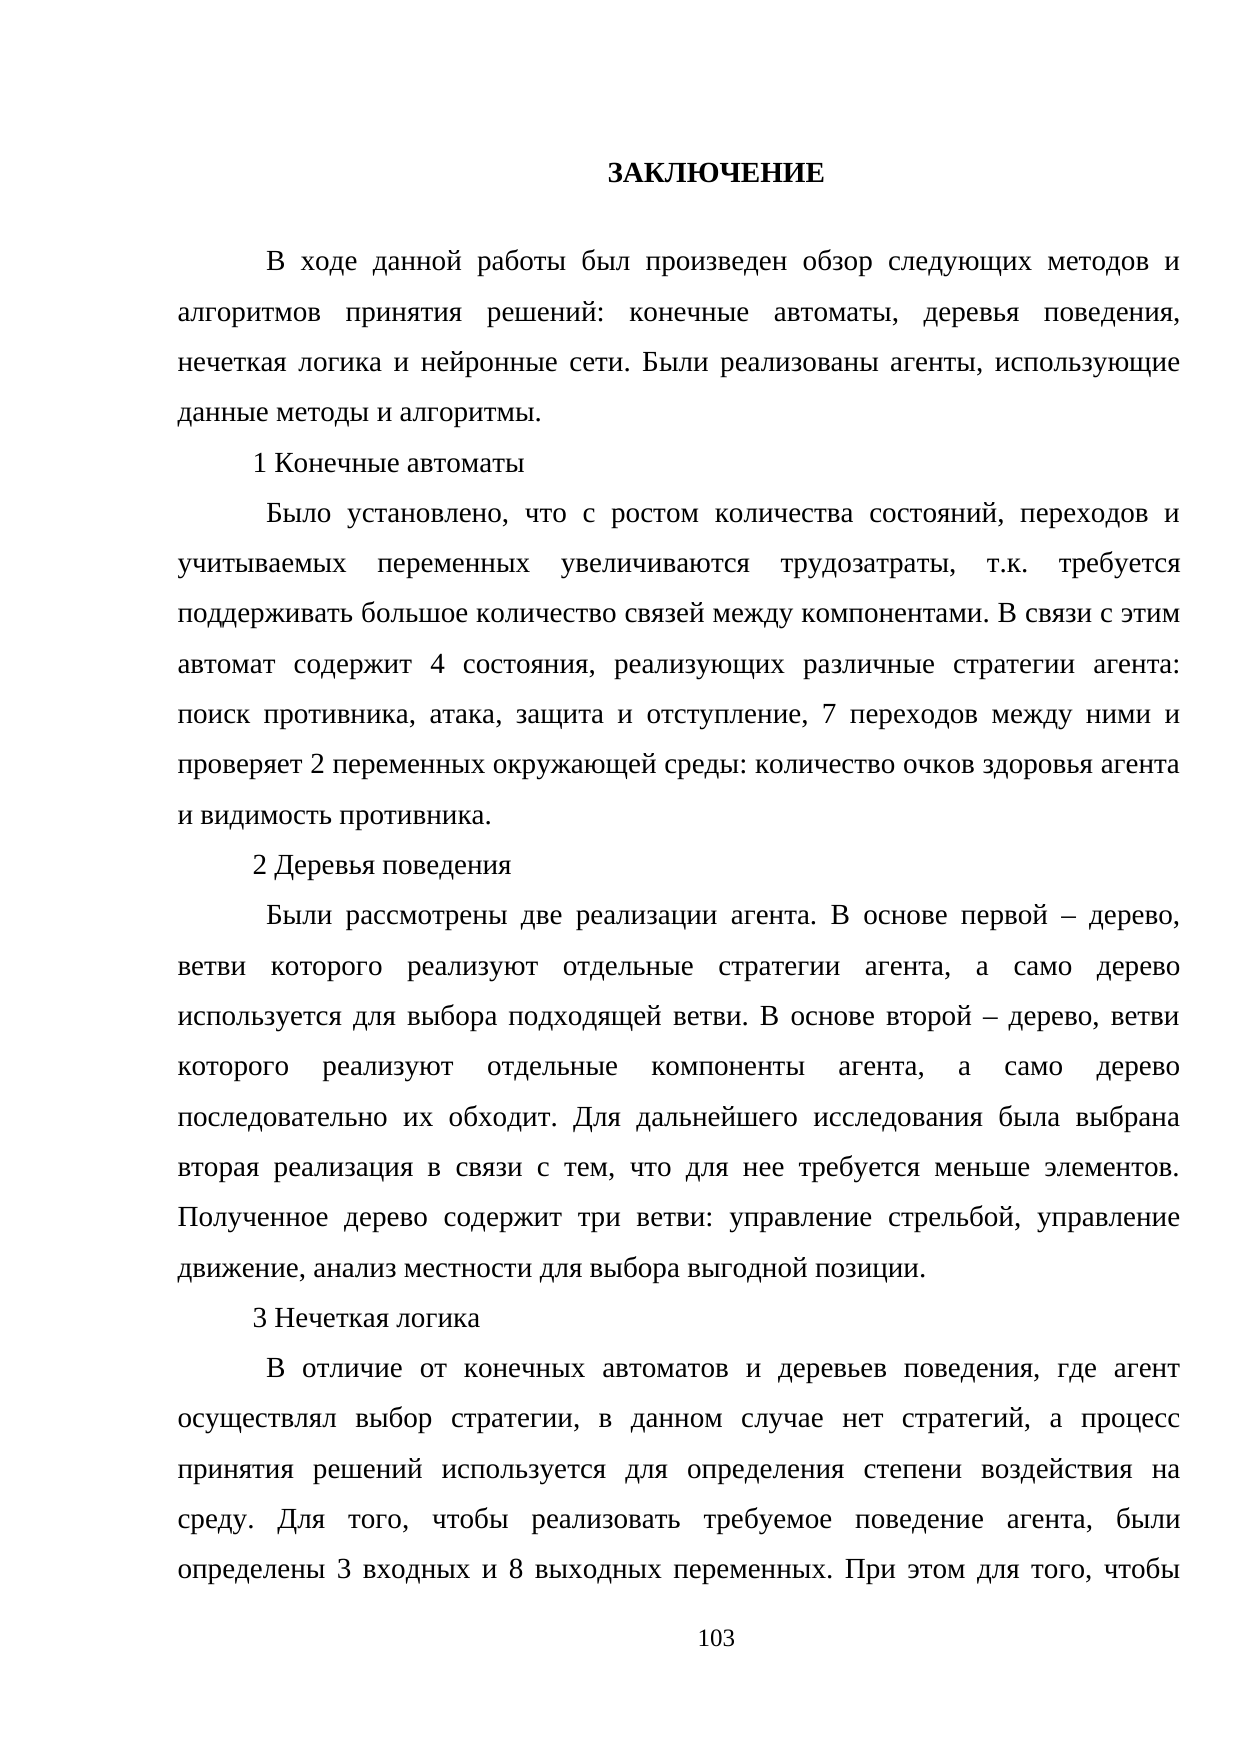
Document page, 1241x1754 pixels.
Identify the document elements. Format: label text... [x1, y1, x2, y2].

text В ходе данной работы был произведен обзор следующих методов и алгоритмов принятия решений: конечные автоматы, деревья поведения, нечеткая логика и нейронные сети. Были реализованы агенты, использующие данные методы и алгоритмы. [177, 243, 1181, 428]
subtitle 3 Нечеткая логика [252, 1300, 1181, 1333]
text Было установлено, что с ростом количества состояний, переходов и учитываемых переменных увеличиваются трудозатраты, т.к. требуется поддерживать большое количество связей между компонентами. В связи с этим автомат содержит 4 состояния, реализующих различные стратегии агента: поиск противника, атака, защита и отступление, 7 переходов между ними и проверяет 2 переменных окружающей среды: количество очков здоровья агента и видимость противника. [177, 495, 1181, 830]
subtitle 1 Конечные автоматы [252, 445, 1181, 478]
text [177, 1350, 1181, 1585]
subtitle ЗАКЛЮЧЕНИЕ [251, 156, 1181, 189]
subtitle 2 Деревья поведения [252, 847, 1181, 881]
text Были рассмотрены две реализации агента. В основе первой – дерево, ветви которого реализуют отдельные стратегии агента, а само дерево используется для выбора подходящей ветви. В основе второй – дерево, ветви которого реализуют отдельные компоненты агента, а само дерево последовательно их обходит. Для дальнейшего исследования была выбрана вторая реализация в связи с тем, что для нее требуется меньше элементов. Полученное дерево содержит три ветви: управление стрельбой, управление движение, анализ местности для выбора выгодной позиции. [177, 897, 1181, 1283]
